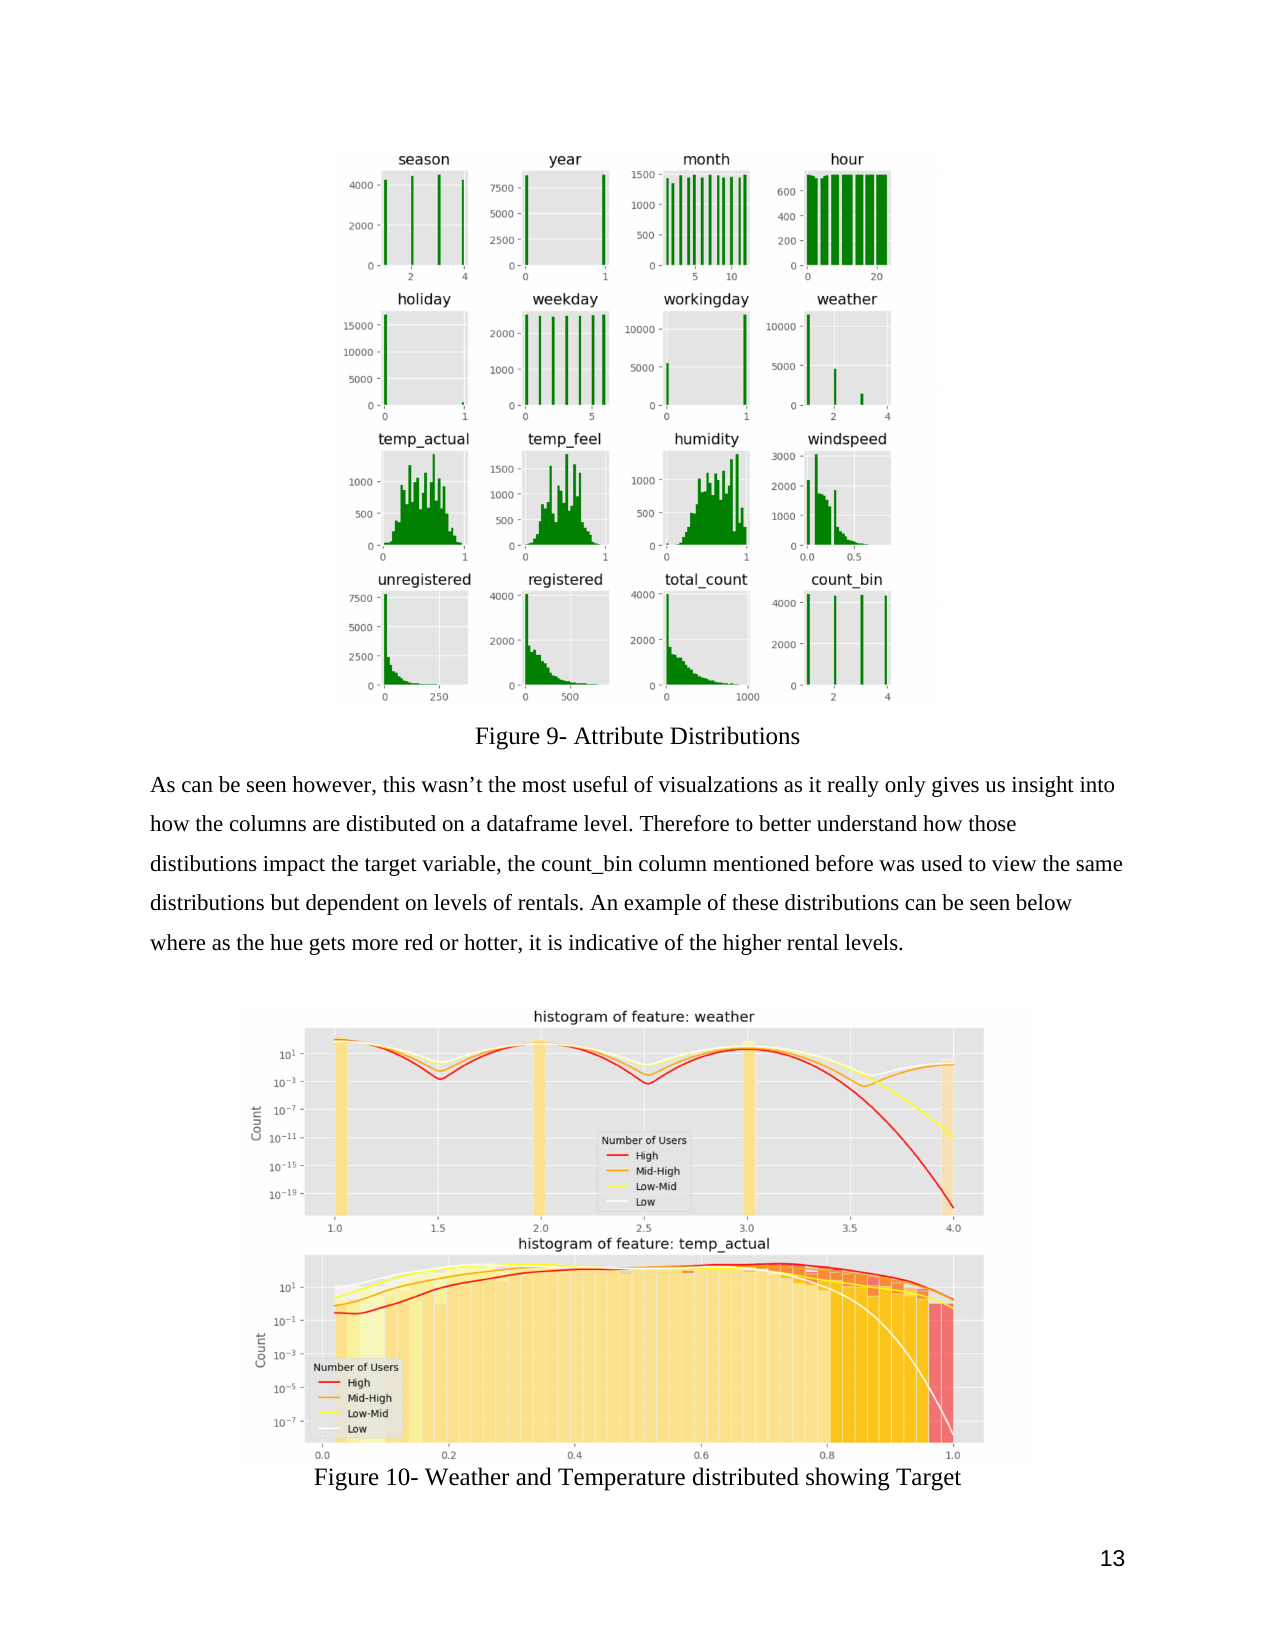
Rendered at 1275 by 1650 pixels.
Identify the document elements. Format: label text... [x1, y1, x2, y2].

picture [239, 1007, 1036, 1462]
text Figure 10- Weather and Temperature distributed showing Target [150, 1462, 1125, 1491]
text Figure 9- Attribute Distributions [150, 721, 1125, 750]
picture [334, 150, 941, 708]
text As can be seen however, this wasn’t the most useful of visualzations as it really only gives us insight into how the columns are distibuted on a dataframe level. Therefore to better understand how those distibutions impact the target variable, the count_bin column mentioned before was used to view the same distributions but dependent on levels of rentals. An example of these distributions can be seen below where as the hue gets more red or hotter, it is indicative of the higher rental levels. [150, 771, 1125, 955]
